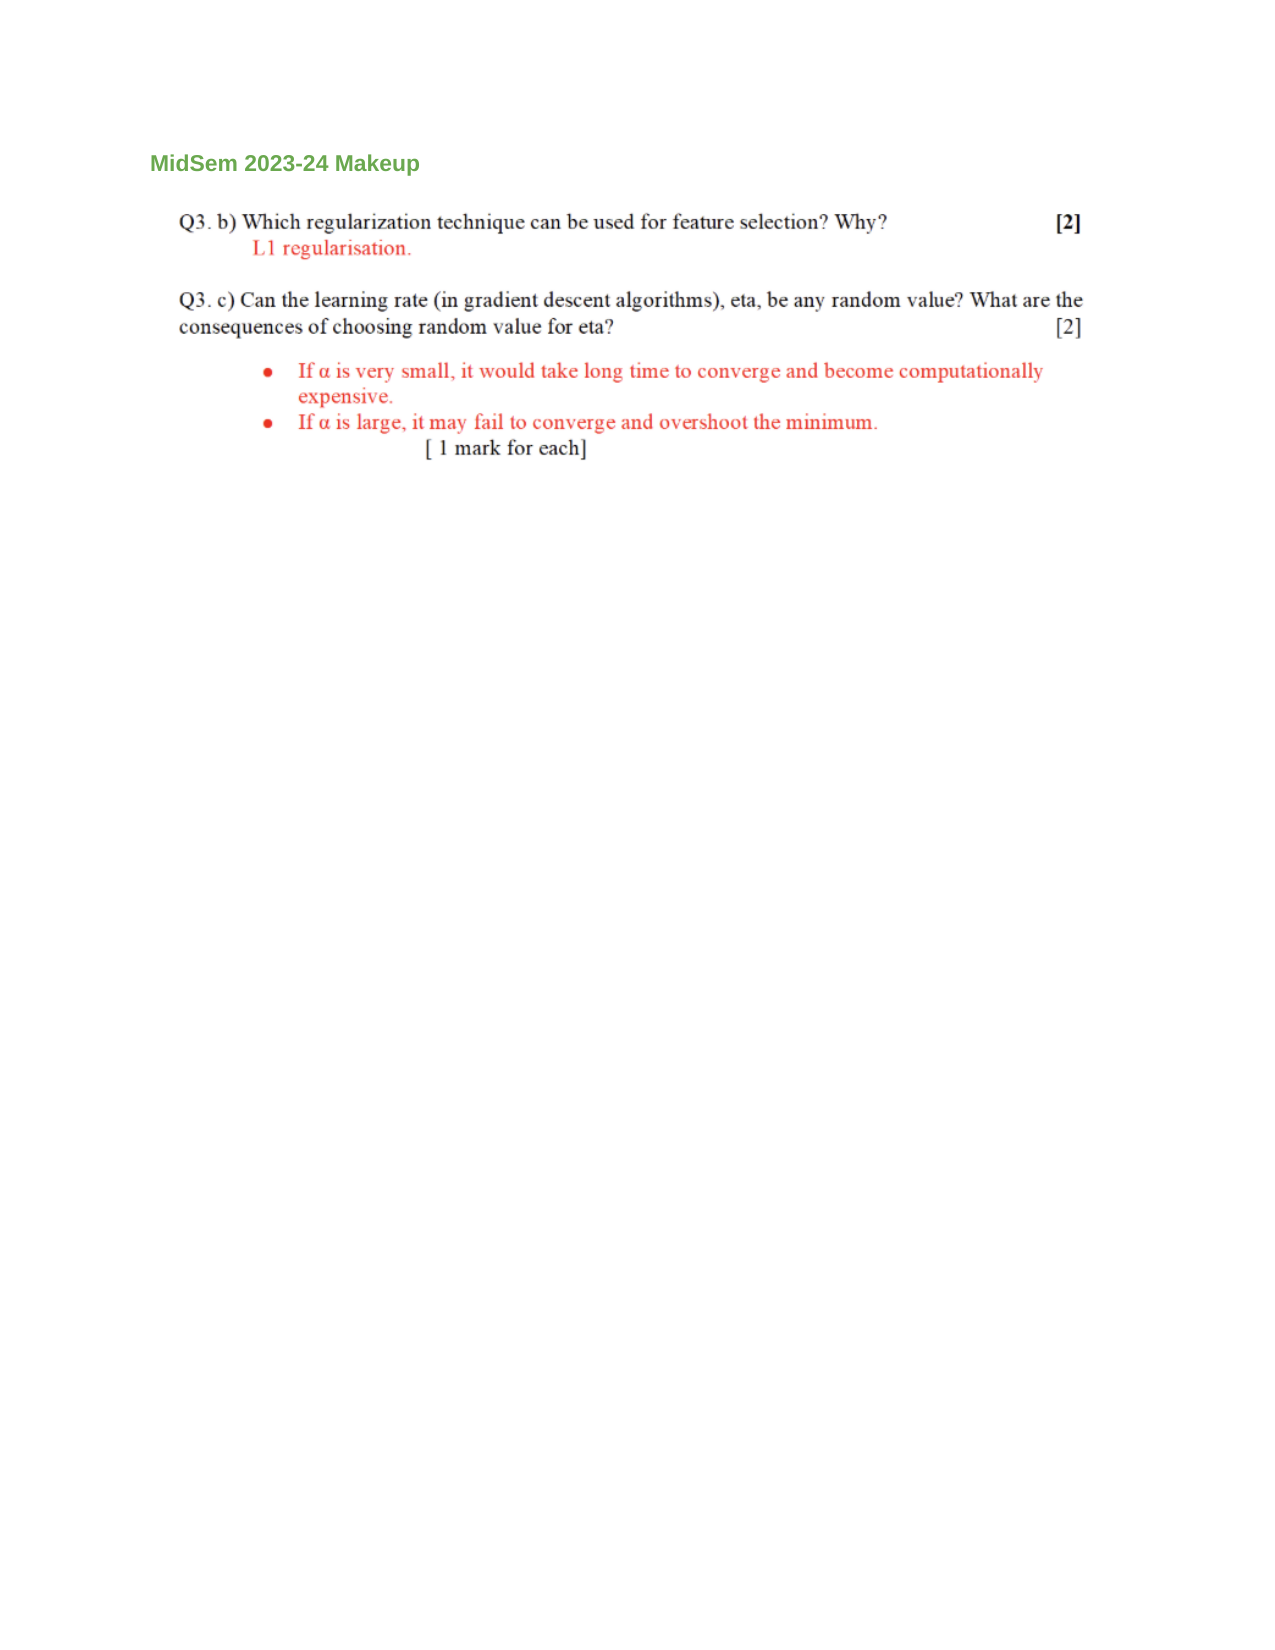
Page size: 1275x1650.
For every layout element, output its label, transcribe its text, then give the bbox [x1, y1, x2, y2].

picture [150, 180, 1125, 489]
text MidSem 2023-24 Makeup [150, 150, 1125, 176]
